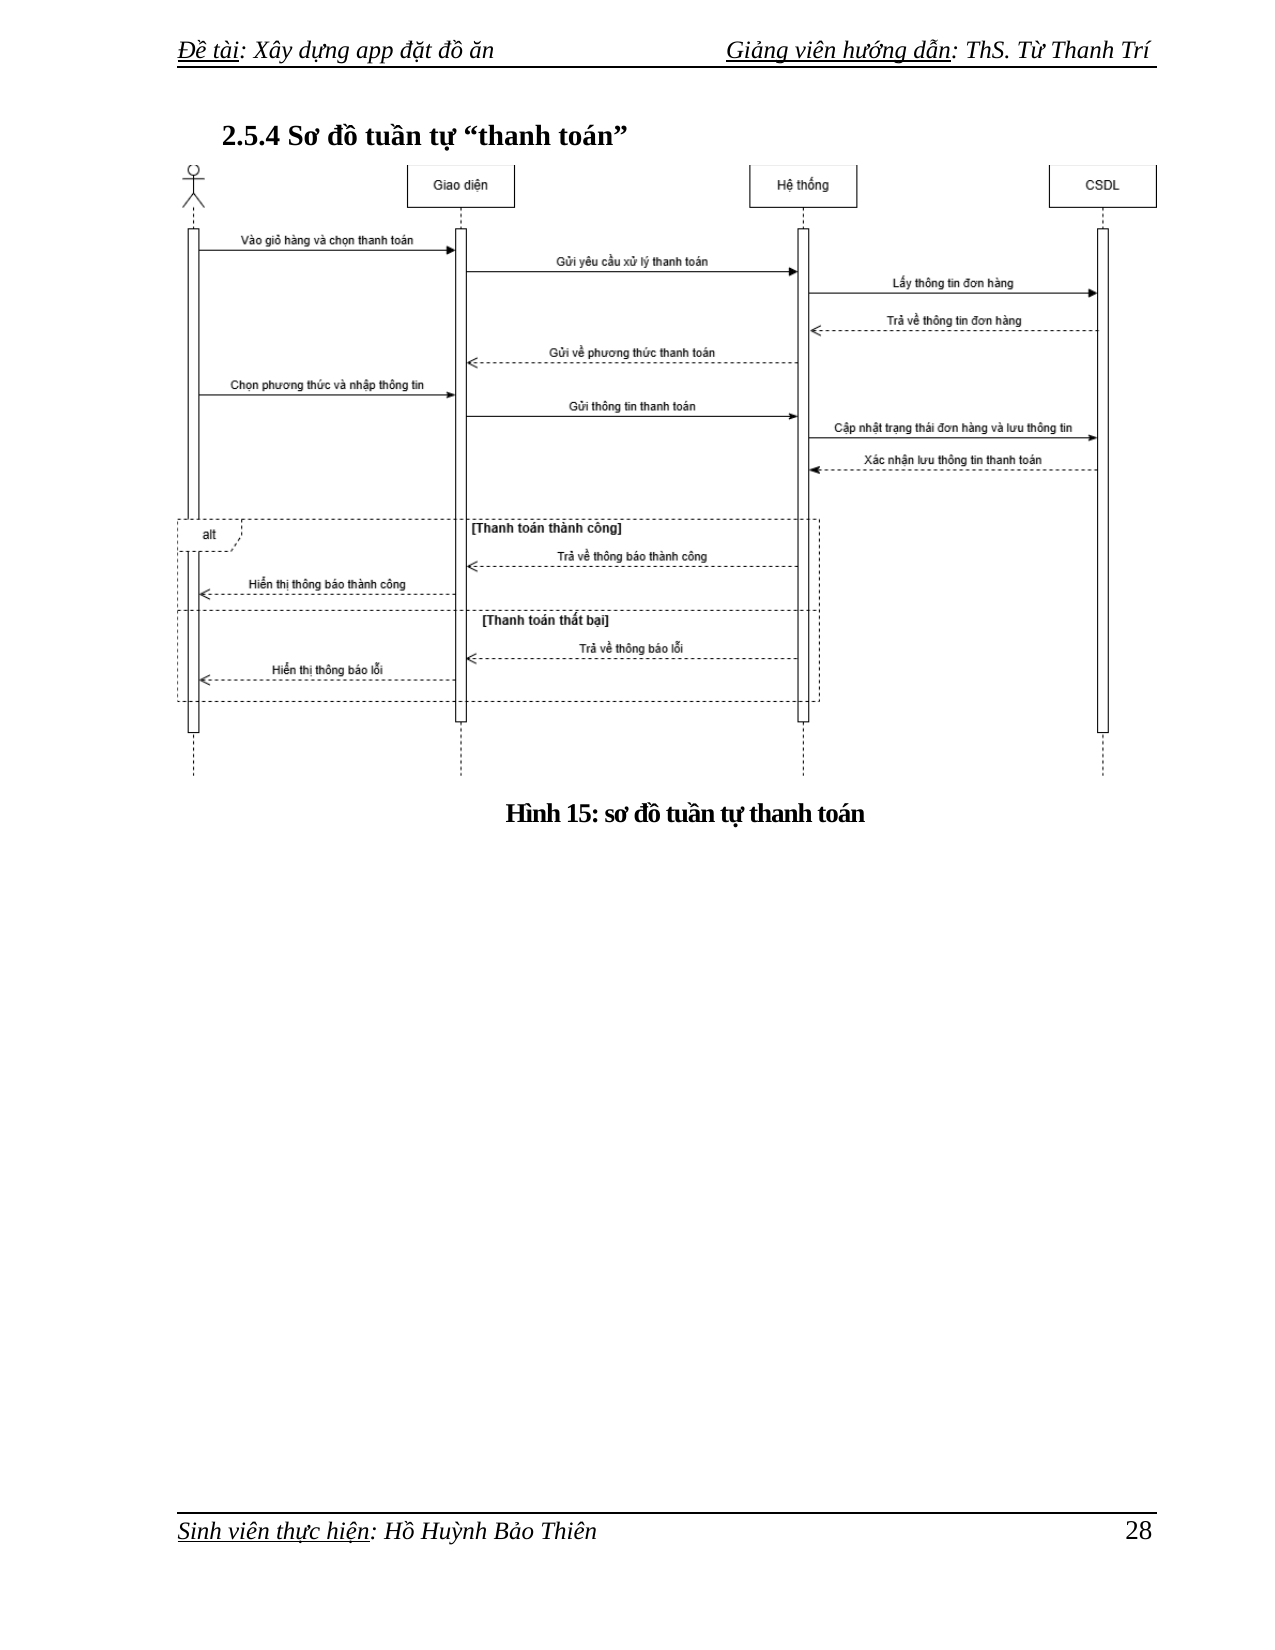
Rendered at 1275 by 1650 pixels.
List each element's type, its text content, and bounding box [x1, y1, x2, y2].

text 2.5.4 Sơ đồ tuần tự “thanh toán” [222, 118, 1157, 152]
picture [177, 165, 1157, 776]
text Hình 15: sơ đồ tuần tự thanh toán [177, 797, 1157, 828]
